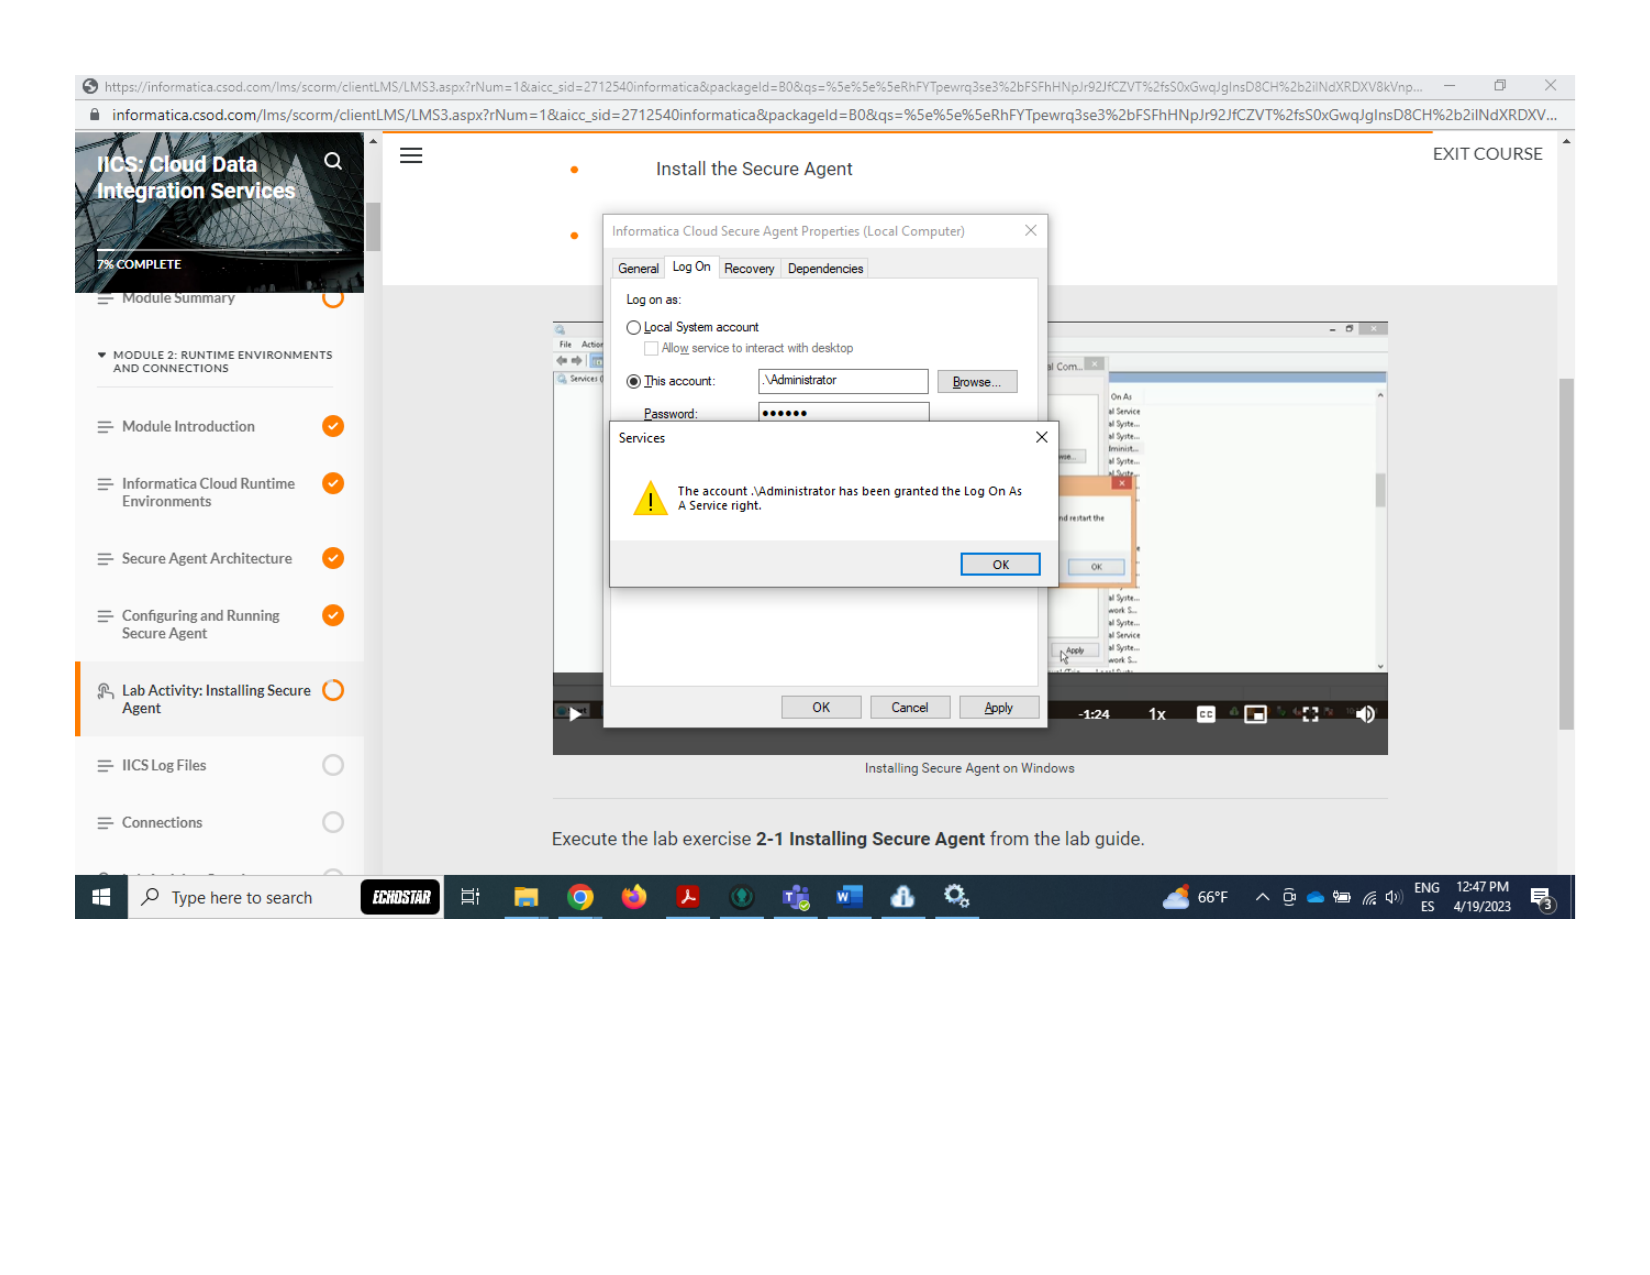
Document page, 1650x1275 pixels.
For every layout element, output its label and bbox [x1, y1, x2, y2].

picture [75, 75, 1575, 919]
